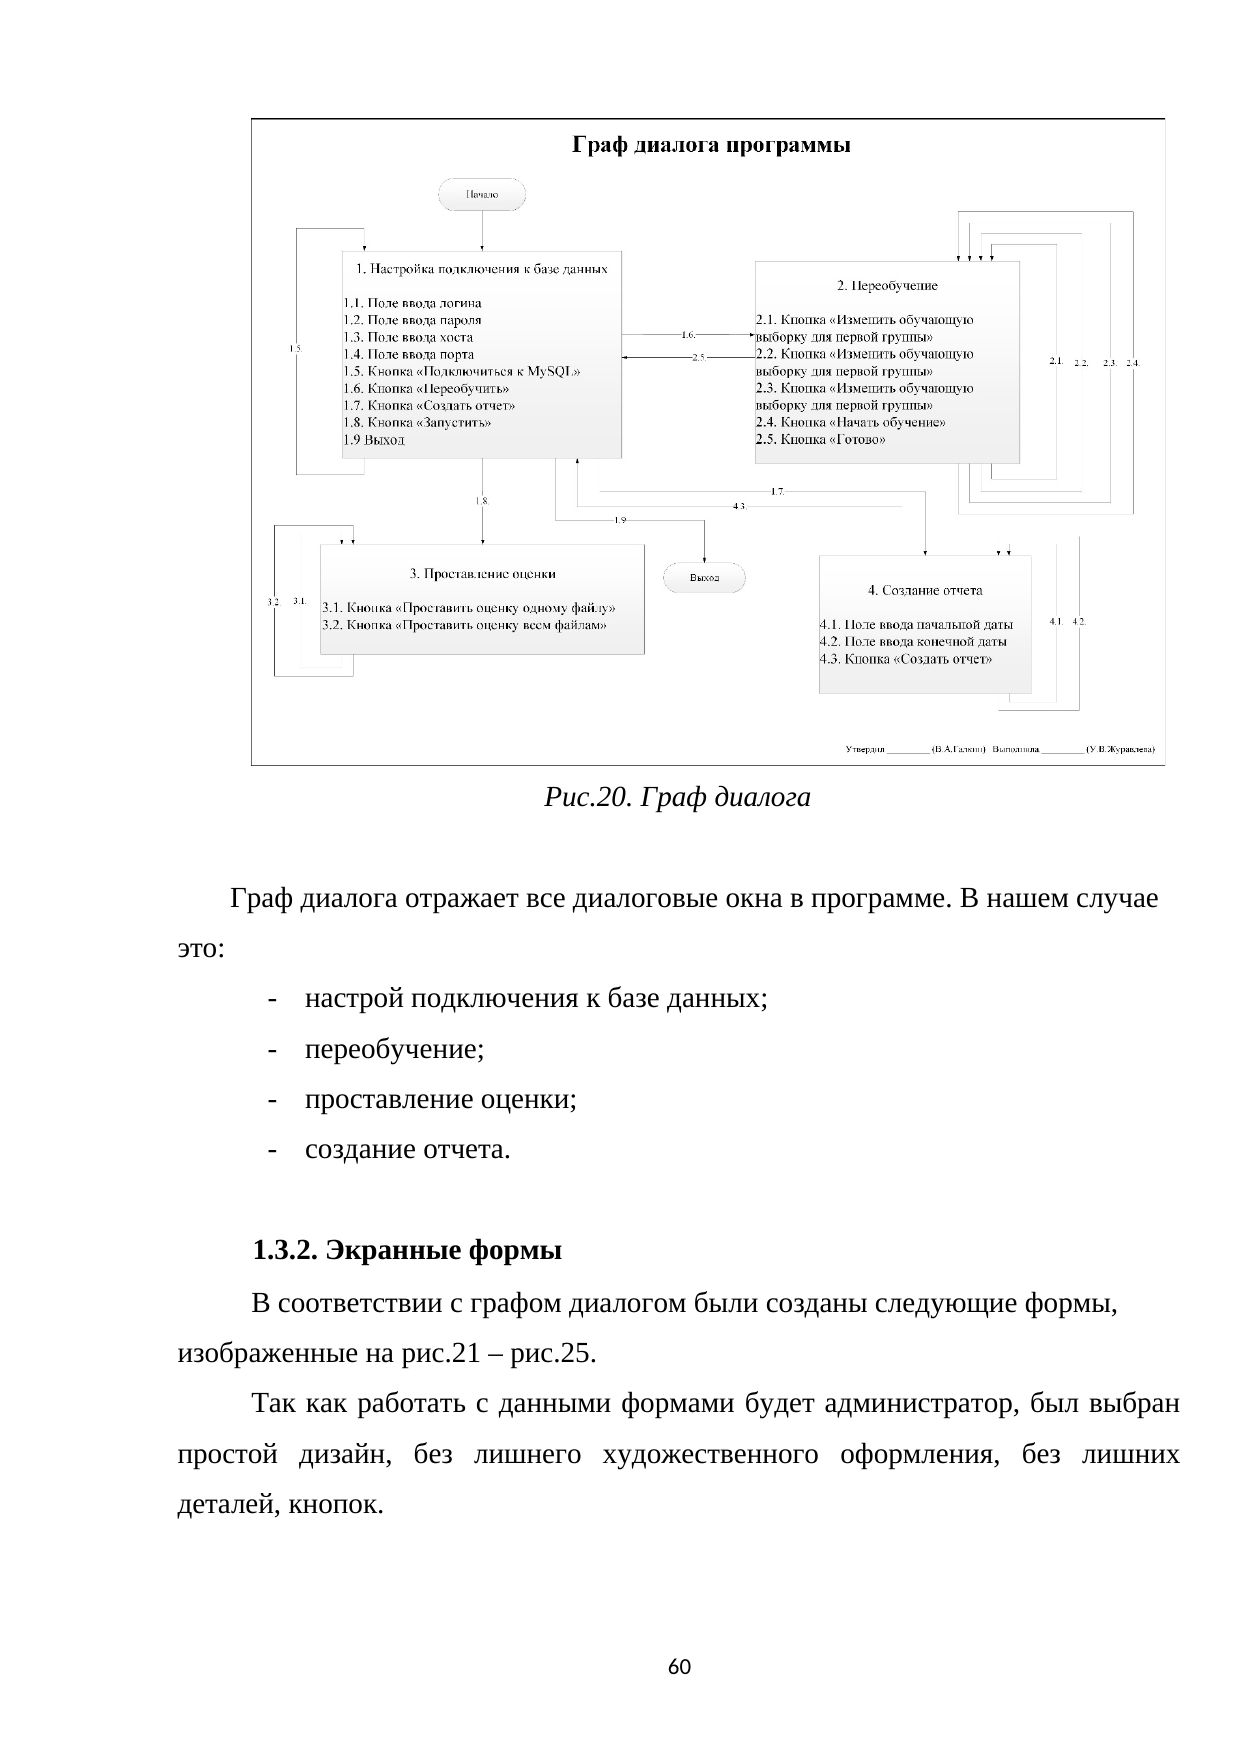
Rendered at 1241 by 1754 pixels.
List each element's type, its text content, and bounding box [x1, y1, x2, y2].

text Экранные формы [252, 1232, 1181, 1266]
list проставление оценки; [267, 1081, 1181, 1115]
text Так как работать с данными формами будет администратор, был выбран простой дизайн, без лишнего художественного оформления, без лишних деталей, кнопок. [177, 1386, 1181, 1520]
text В соответствии с графом диалогом были созданы следующие формы, изображенные на рис.21 – рис.25. [177, 1285, 1181, 1369]
text Рис.20. Граф диалога [177, 779, 1181, 813]
text Граф диалога отражает все диалоговые окна в программе. В нашем случае это: [177, 880, 1181, 964]
list переобучение; [267, 1031, 1181, 1064]
list создание отчета. [267, 1132, 1181, 1165]
picture [251, 118, 1166, 766]
list настрой подключения к базе данных; [267, 981, 1181, 1014]
